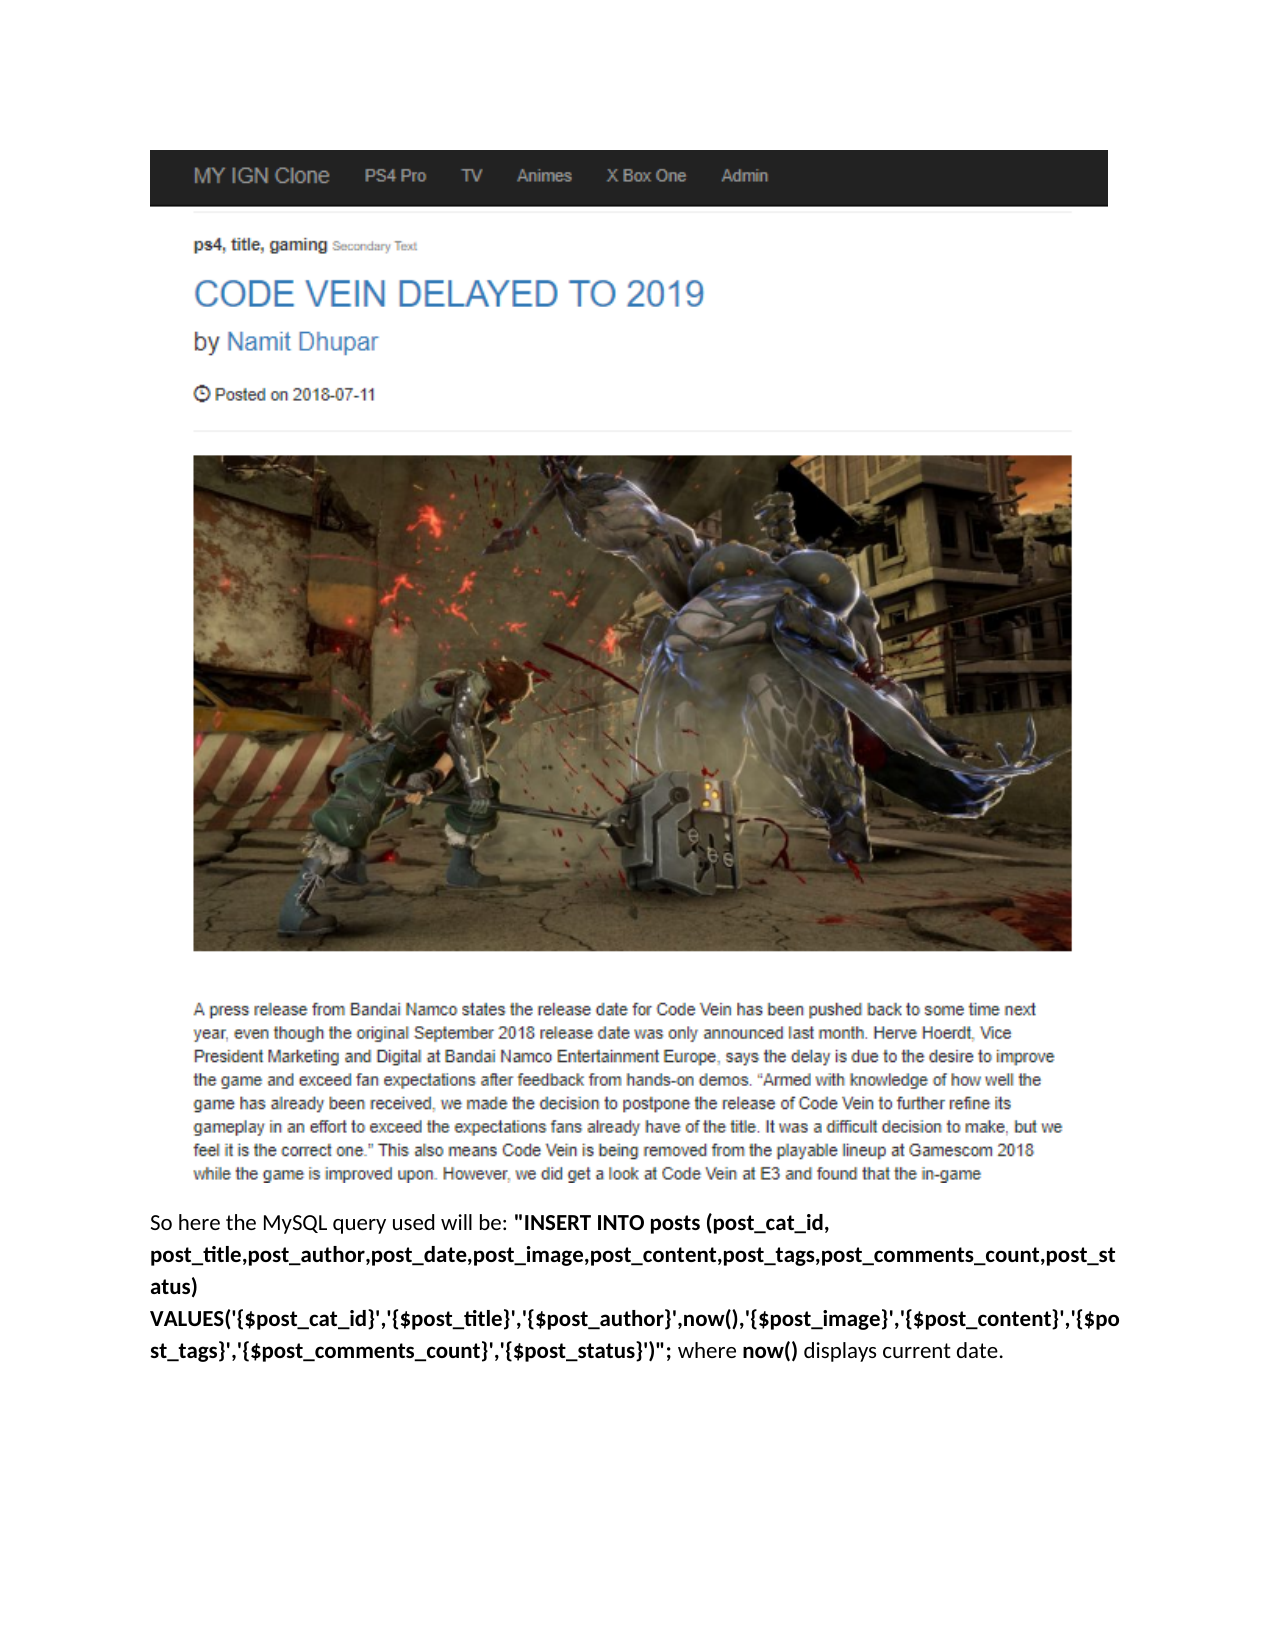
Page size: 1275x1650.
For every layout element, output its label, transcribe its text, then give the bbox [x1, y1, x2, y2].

text So here the MySQL query used will be: "INSERT INTO posts (post_cat_id, post_title,post_author,post_date,post_image,post_content,post_tags,post_comments_count,post_status) VALUES('{$post_cat_id}','{$post_title}','{$post_author}',now(),'{$post_image}','{$post_content}','{$post_tags}','{$post_comments_count}','{$post_status}')"; where now() displays current date. [150, 1208, 1125, 1365]
picture [150, 150, 1108, 1183]
